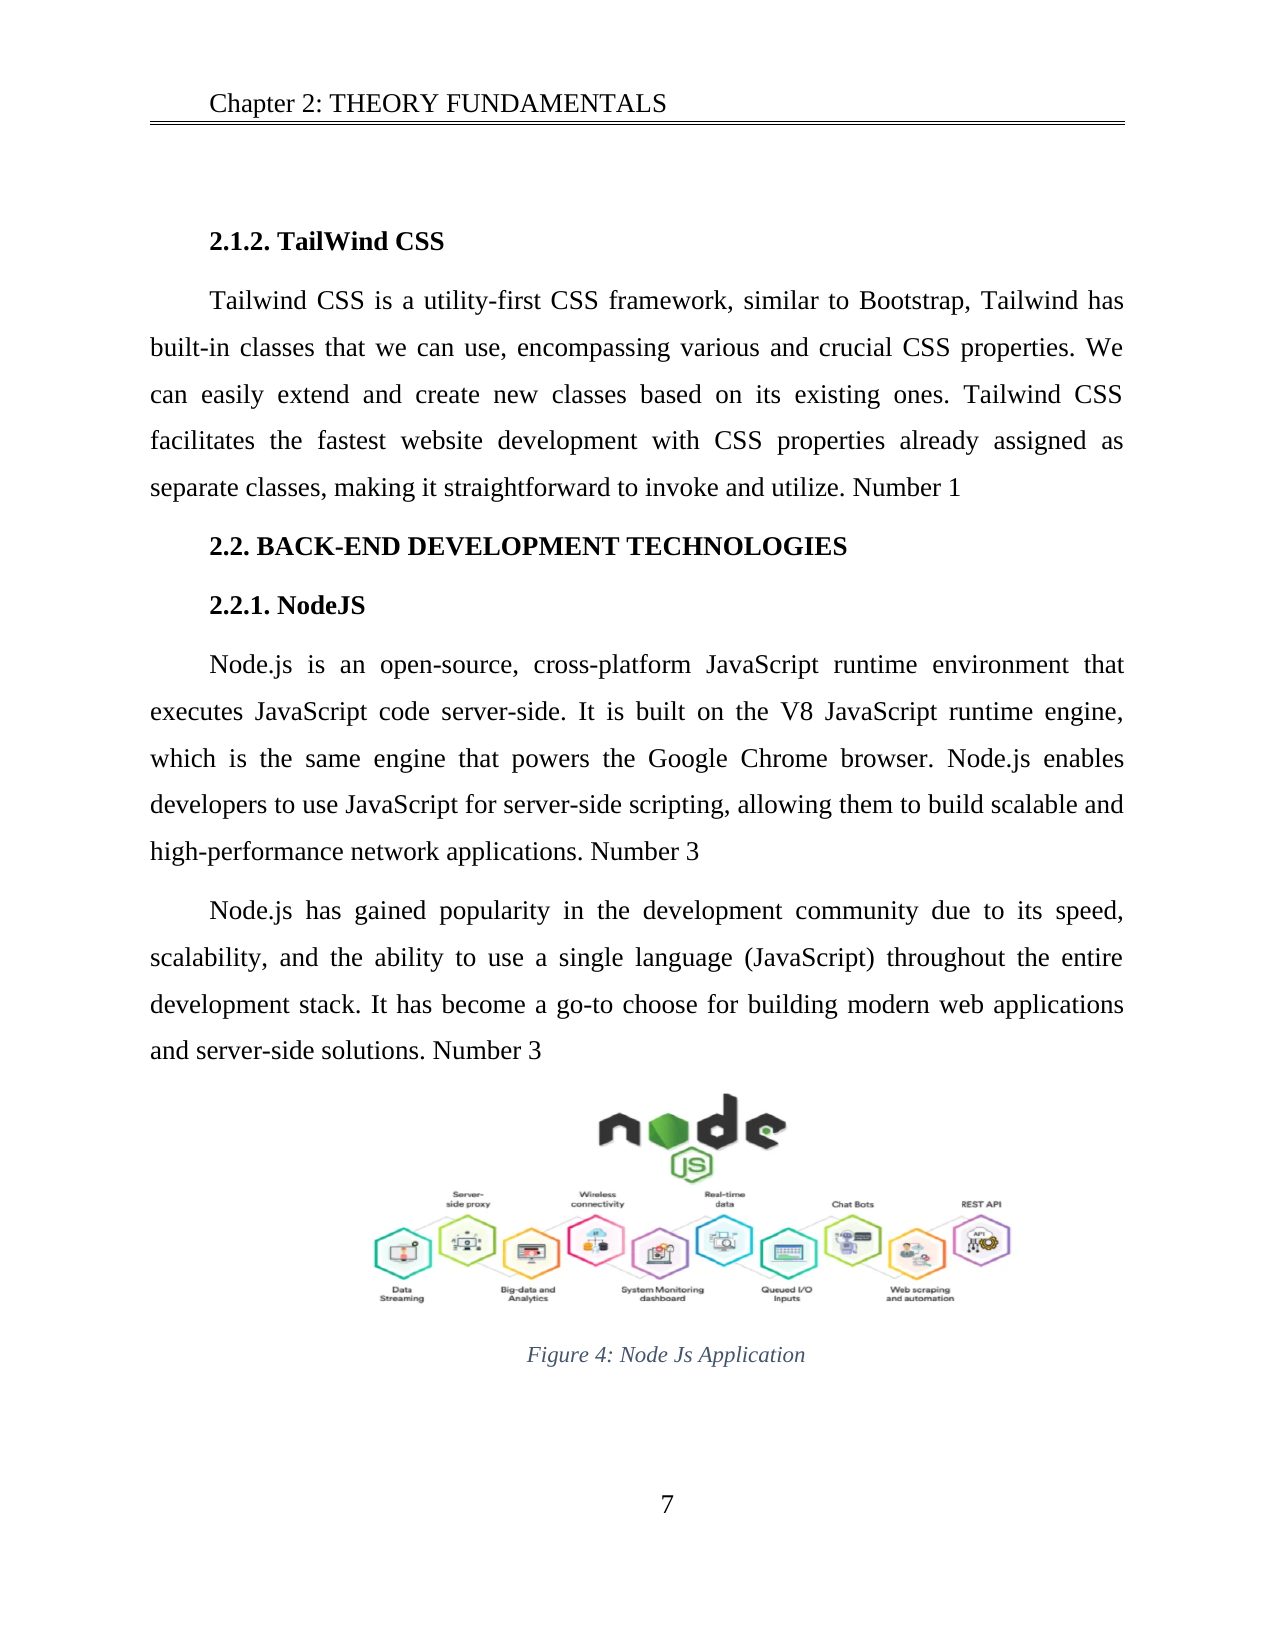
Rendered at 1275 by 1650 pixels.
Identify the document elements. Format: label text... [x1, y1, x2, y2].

text Node.js is an open-source, cross-platform JavaScript runtime environment that executes JavaScript code server-side. It is built on the V8 JavaScript runtime engine, which is the same engine that powers the Google Chrome browser. Node.js enables developers to use JavaScript for server-side scripting, allowing them to build scalable and high-performance network applications. Number 3 [150, 648, 1125, 866]
text Node.js has gained popularity in the development community due to its speed, scalability, and the ability to use a single language (JavaScript) throughout the entire development stack. It has become a go-to choose for building modern web applications and server-side solutions. Number 3 [150, 894, 1125, 1066]
picture [348, 1093, 1024, 1322]
subtitle 2.2. BACK-END DEVELOPMENT TECHNOLOGIES [150, 530, 1125, 561]
text Tailwind CSS is a utility-first CSS framework, similar to Bootstrap, Tailwind has built-in classes that we can use, encompassing various and crucial CSS properties. We can easily extend and create new classes based on its existing ones. Tailwind CSS facilitates the fastest website development with CSS properties already assigned as separate classes, making it straightforward to invoke and utilize. Number 1 [150, 284, 1125, 502]
subtitle 2.2.1. NodeJS [150, 589, 1125, 621]
text Figure 4: Node Js Application [150, 1341, 1125, 1367]
subtitle 2.1.2. TailWind CSS [150, 225, 1125, 256]
